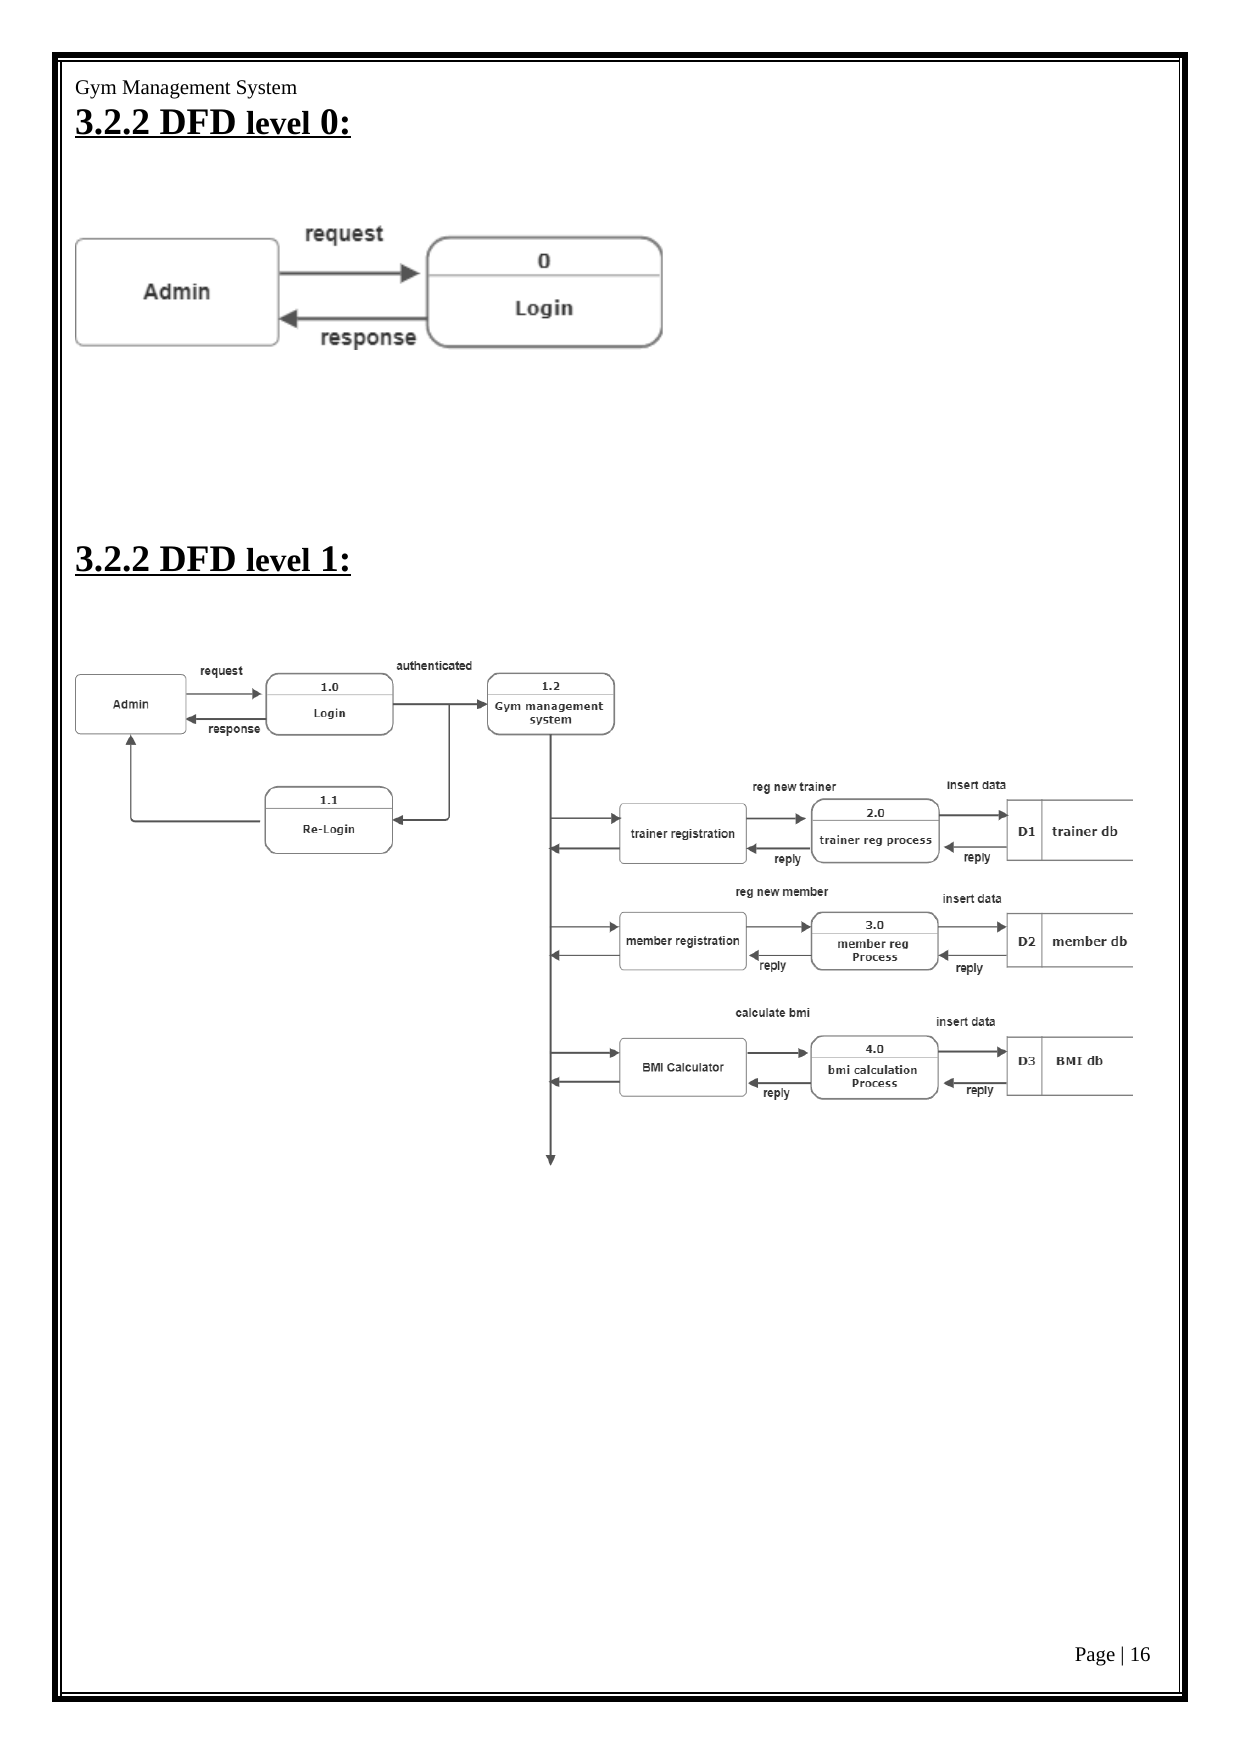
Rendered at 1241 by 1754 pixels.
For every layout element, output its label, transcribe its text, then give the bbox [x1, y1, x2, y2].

text 3.2.2 DFD level 0: [75, 99, 1165, 142]
picture [75, 659, 1134, 1166]
picture [75, 221, 663, 350]
text 3.2.2 DFD level 1: [75, 537, 1165, 580]
